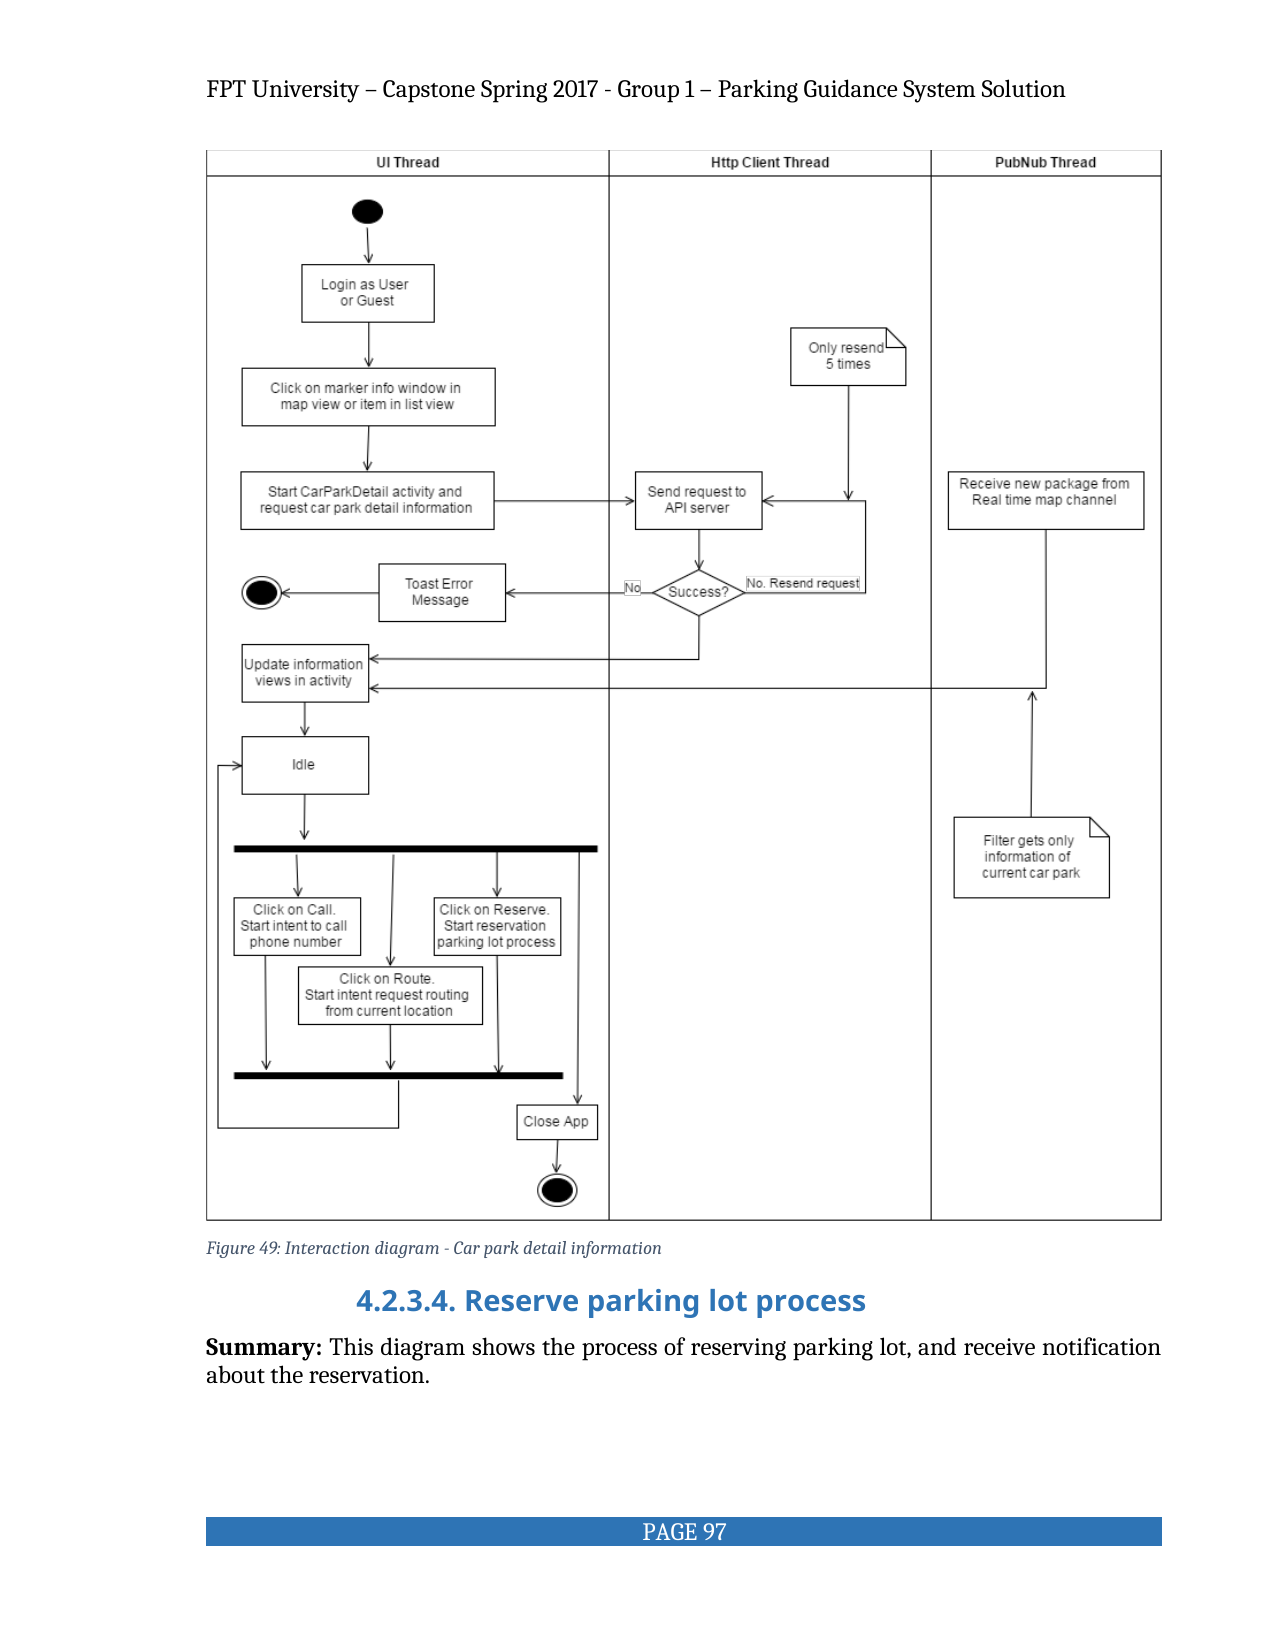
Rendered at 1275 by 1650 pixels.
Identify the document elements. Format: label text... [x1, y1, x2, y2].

picture [206, 150, 1163, 1222]
subtitle Reserve parking lot process [206, 1280, 1162, 1320]
text Figure 49: Interaction diagram - Car park detail information [206, 1238, 1162, 1259]
text Summary: This diagram shows the process of reserving parking lot, and receive notification about the reservation. [206, 1332, 1162, 1390]
